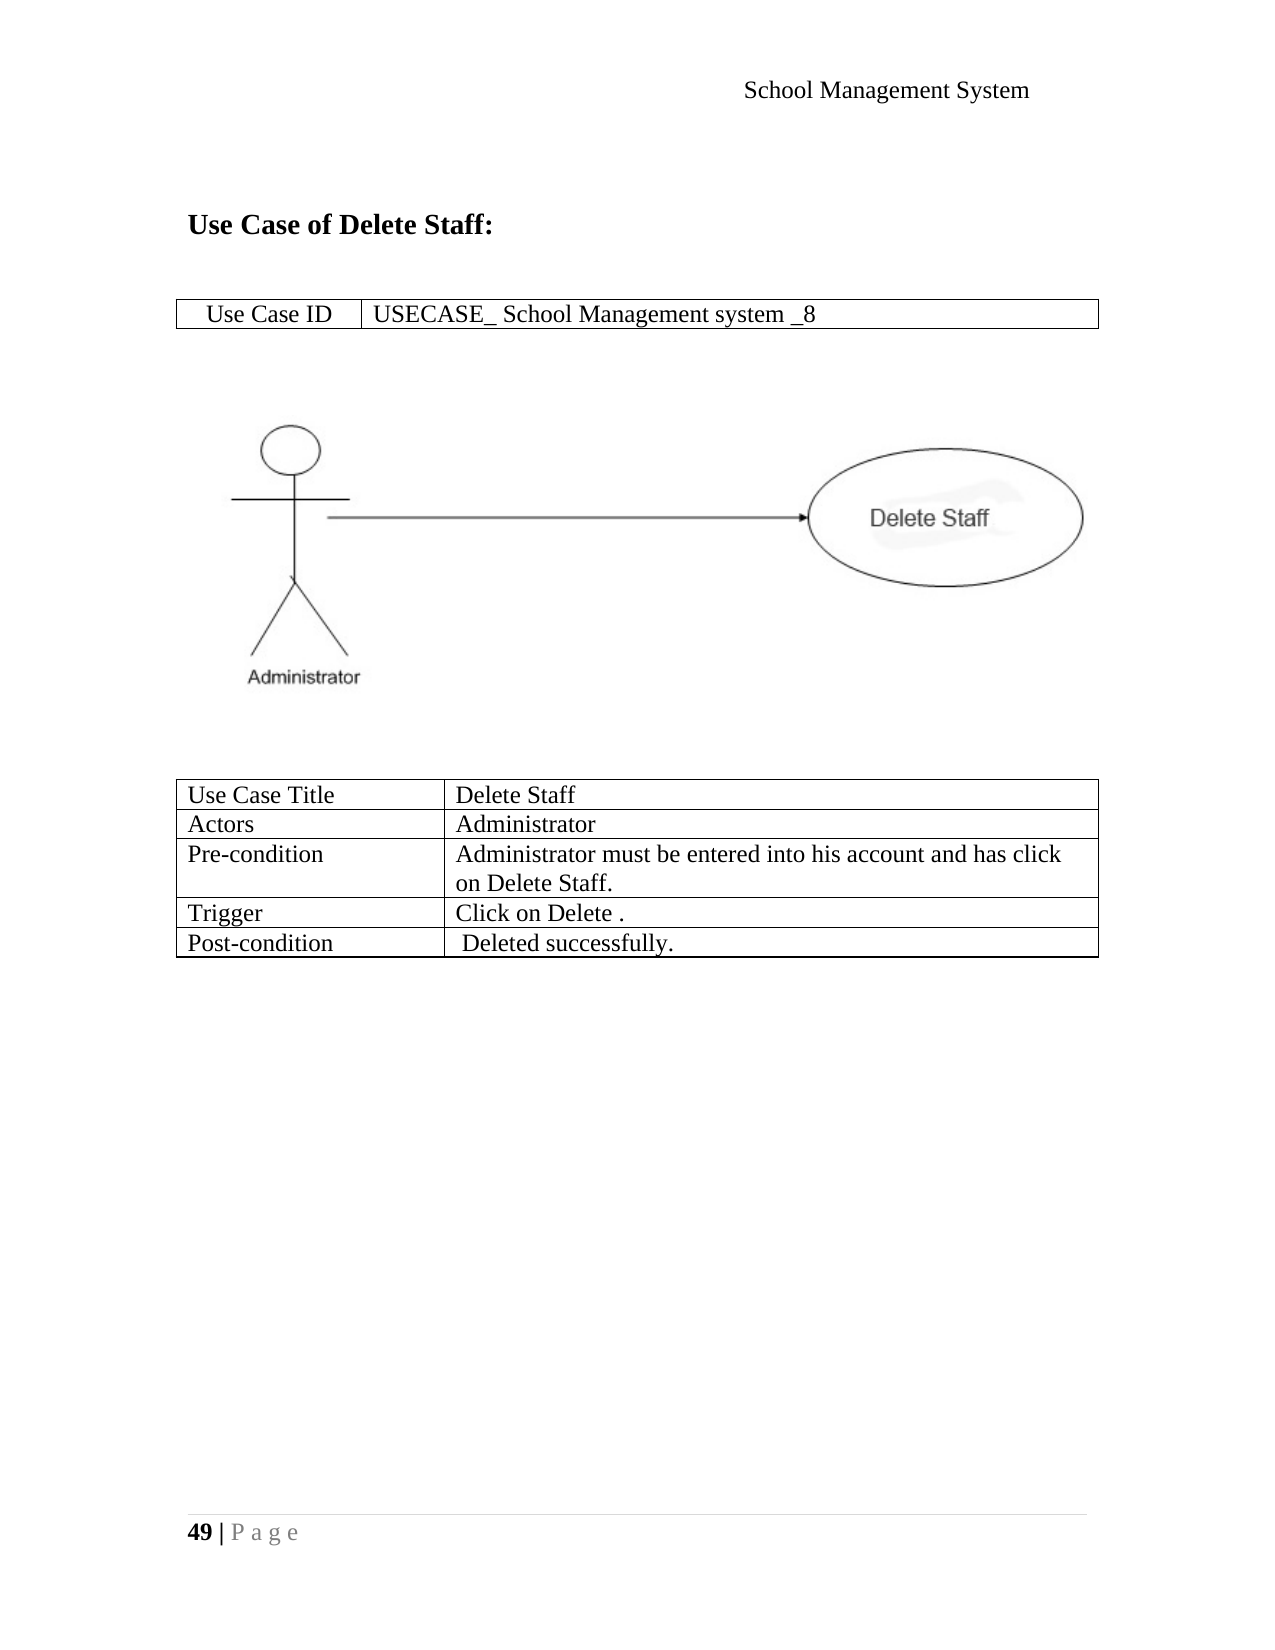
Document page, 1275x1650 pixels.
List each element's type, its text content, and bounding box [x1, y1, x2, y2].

table_header Use Case ID [177, 300, 361, 328]
table_cell Administrator must be entered into his account and has click on Delete Staff. [445, 839, 1098, 897]
table_cell Pre-condition [177, 839, 444, 897]
table_header USECASE_ School Management system _8 [362, 300, 1098, 328]
table_cell Trigger [177, 898, 444, 927]
table_cell Actors [177, 810, 444, 838]
table_cell Click on Delete . [445, 898, 1098, 927]
table_header Delete Staff [445, 780, 1098, 808]
table_cell Administrator [445, 810, 1098, 838]
text Use Case of Delete Staff: [187, 207, 1087, 241]
table_cell Deleted successfully. [445, 928, 1098, 956]
table_header Use Case Title [177, 780, 444, 808]
table_cell Post-condition [177, 928, 444, 956]
picture [187, 415, 1088, 722]
